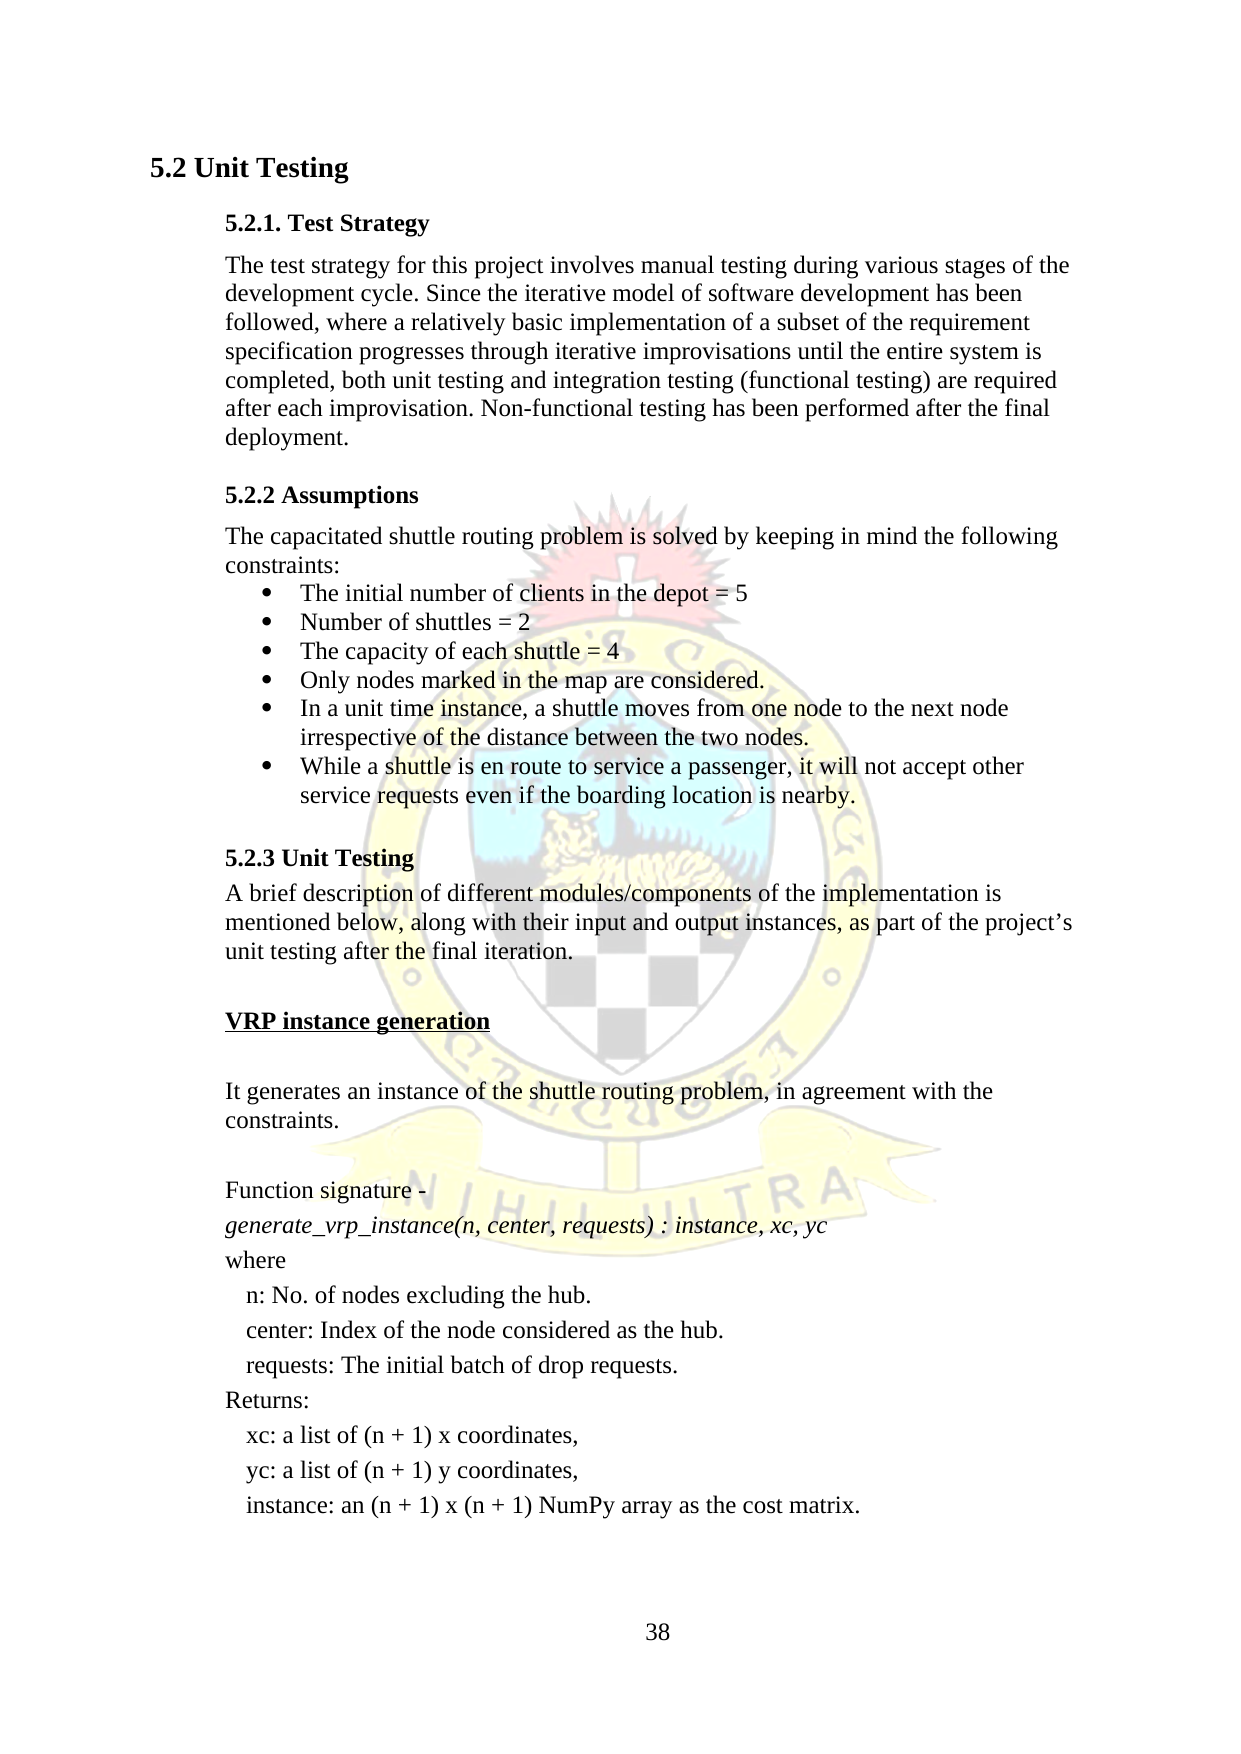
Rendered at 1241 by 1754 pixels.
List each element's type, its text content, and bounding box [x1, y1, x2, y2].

text center: Index of the node considered as the hub. [246, 1315, 1090, 1343]
text where [225, 1245, 1090, 1273]
text It generates an instance of the shuttle routing problem, in agreement with the constraints. [225, 1076, 1090, 1133]
text A brief description of different modules/components of the implementation is mentioned below, along with their input and output instances, as part of the project’s unit testing after the final iteration. [225, 878, 1090, 965]
text 5.2.3 Unit Testing [225, 843, 1090, 872]
list In a unit time instance, a shuttle moves from one node to the next node irrespective of the distance between the two nodes. [262, 693, 1090, 751]
list Only nodes marked in the map are considered. [262, 665, 1090, 693]
list While a shuttle is en route to service a passenger, it will not accept other service requests even if the boarding location is nearby. [262, 751, 1090, 808]
text 5.2 Unit Testing [150, 150, 1090, 183]
text Function signature - [225, 1175, 1090, 1203]
text The test strategy for this project involves manual testing during various stages of the development cycle. Since the iterative model of software development has been followed, where a relatively basic implementation of a subset of the requirement specification progresses through iterative improvisations until the entire system is completed, both unit testing and integration testing (functional testing) are required after each improvisation. Non-functional testing has been performed after the final deployment. [225, 250, 1090, 451]
text VRP instance generation [225, 1006, 1090, 1035]
list Number of shuttles = 2 [262, 607, 1090, 636]
text Returns: [225, 1385, 1090, 1413]
text requests: The initial batch of drop requests. [246, 1350, 1090, 1378]
text 5.2.2 Assumptions [225, 480, 1090, 508]
list The initial number of clients in the depot = 5 [262, 578, 1090, 607]
text xc: a list of (n + 1) x coordinates, [225, 1420, 1090, 1448]
text generate_vrp_instance(n, center, requests) : instance, xc, yc [225, 1210, 1090, 1238]
text instance: an (n + 1) x (n + 1) NumPy array as the cost matrix. [225, 1490, 1090, 1518]
text 5.2.1. Test Strategy [225, 208, 1090, 237]
text n: No. of nodes excluding the hub. [246, 1280, 1090, 1308]
text yc: a list of (n + 1) y coordinates, [225, 1455, 1090, 1483]
list The capacity of each shuttle = 4 [262, 636, 1090, 665]
text The capacitated shuttle routing problem is solved by keeping in mind the following constraints: [225, 521, 1090, 578]
